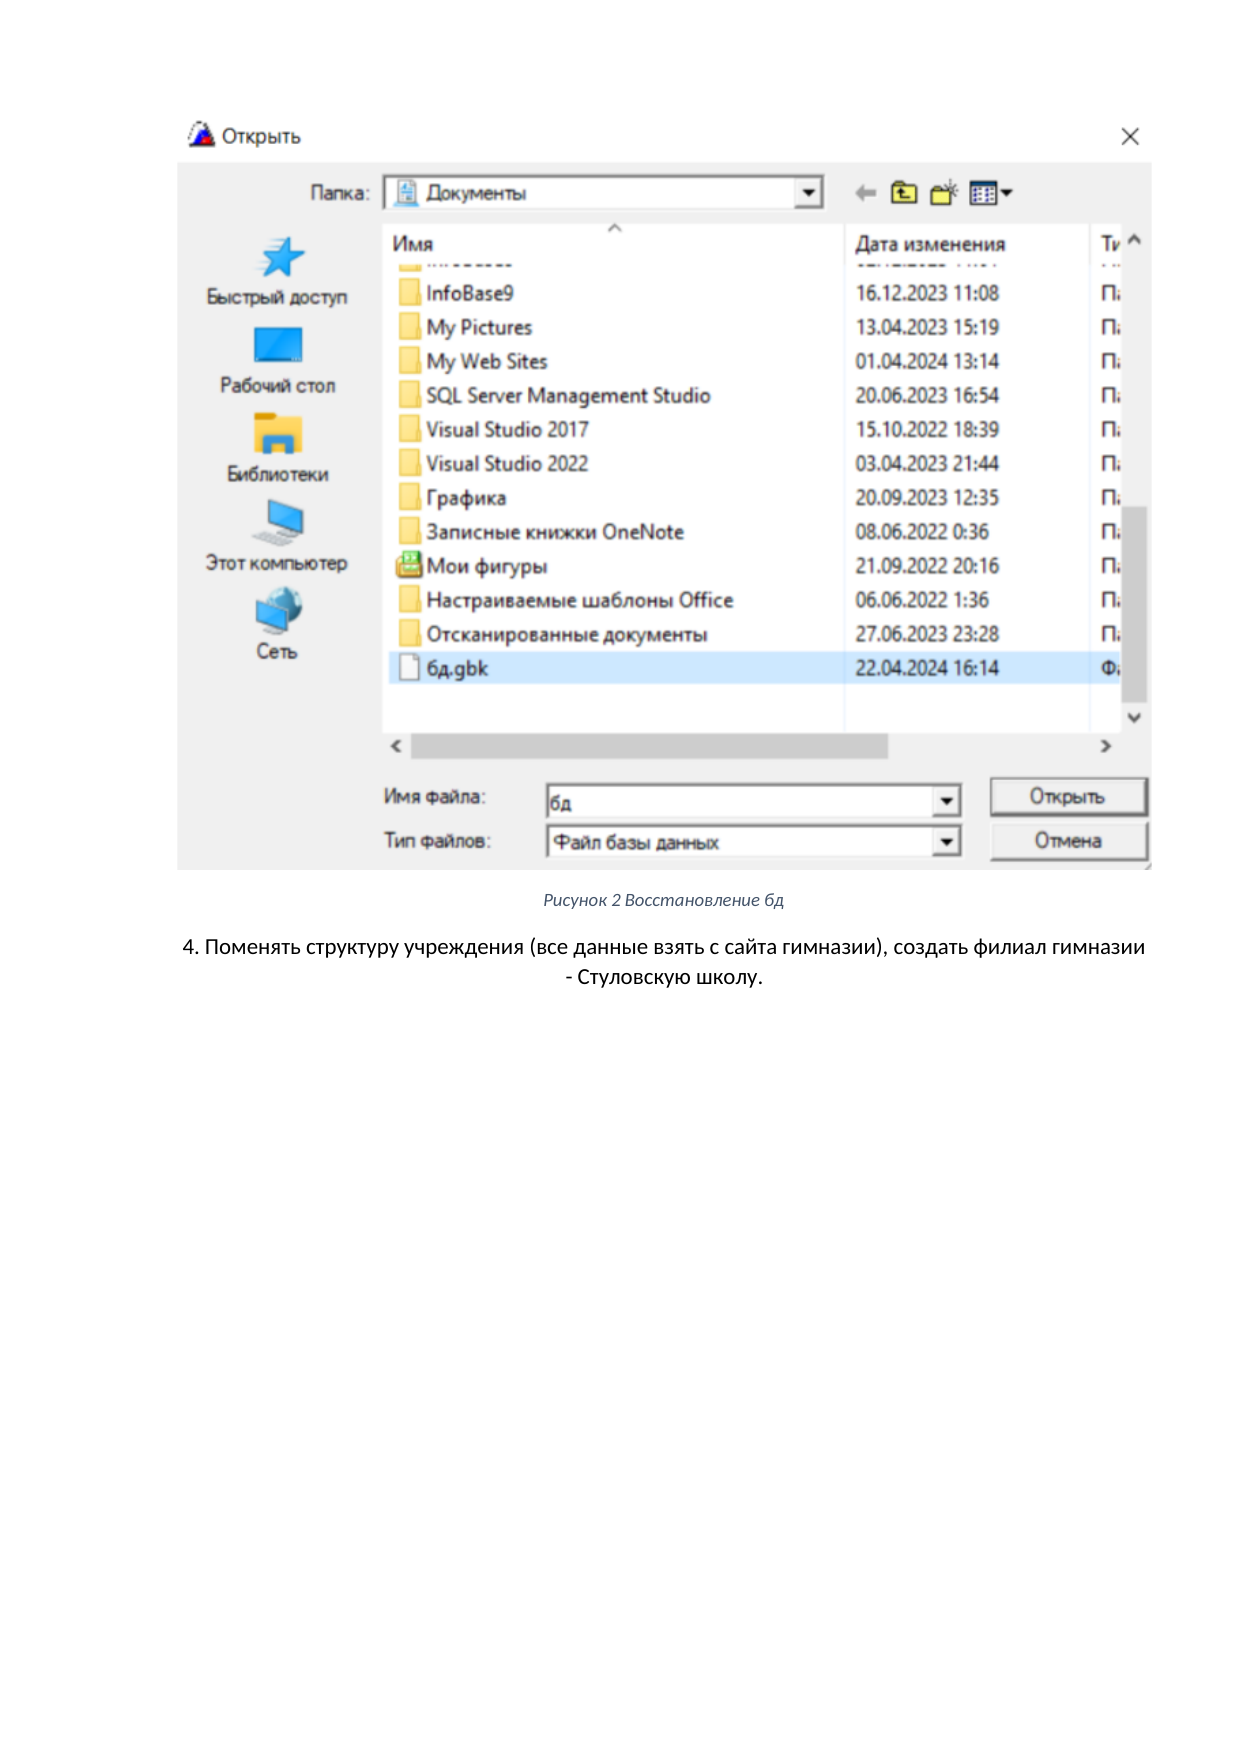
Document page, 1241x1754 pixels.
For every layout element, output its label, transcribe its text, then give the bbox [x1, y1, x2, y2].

text 4. Поменять структуру учреждения (все данные взять с сайта гимназии), создать филиал гимназии - Стуловскую школу. [177, 932, 1152, 990]
picture [177, 118, 1152, 870]
